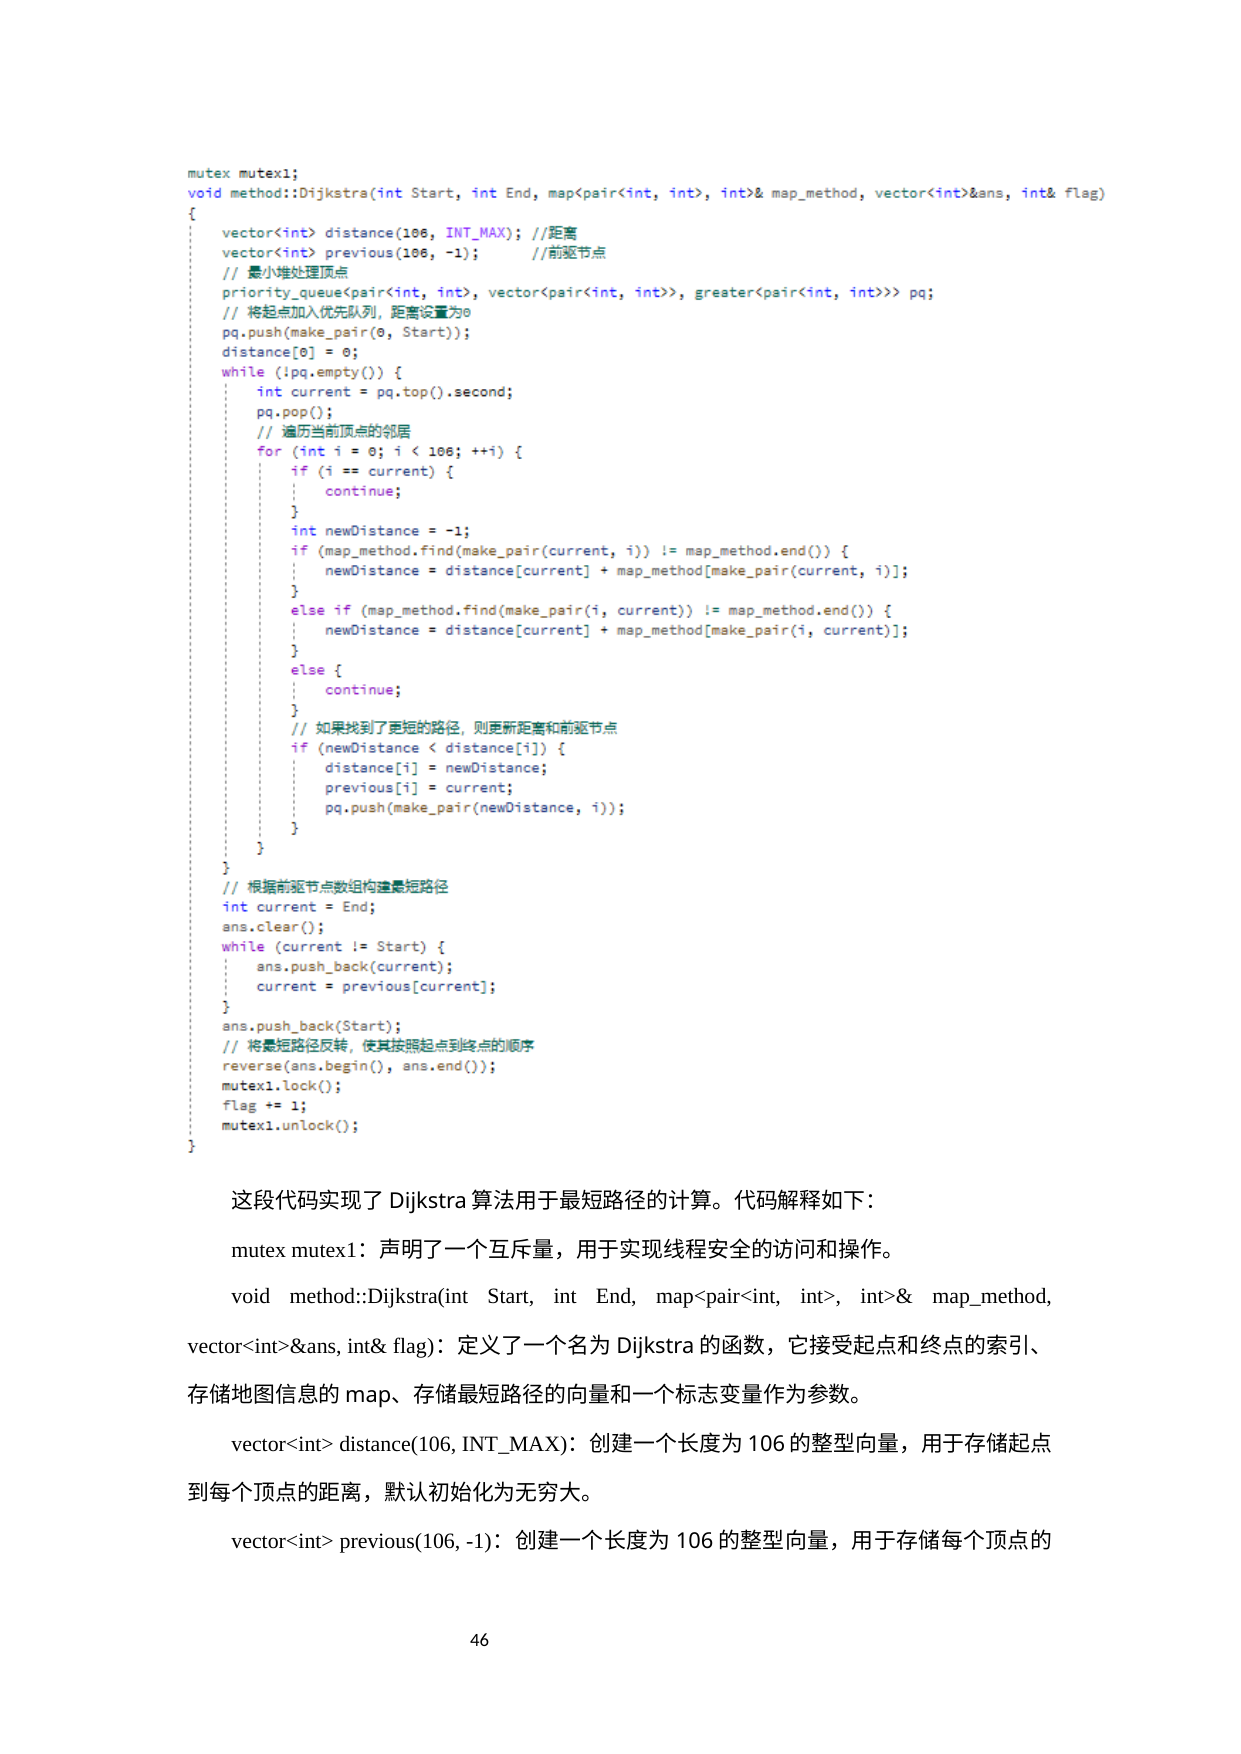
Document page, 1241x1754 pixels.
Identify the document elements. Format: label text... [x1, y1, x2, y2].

text void method::Dijkstra(int Start, int End, map<pair<int, int>, int>& map_method, vector<int>&ans, int& flag)：定义了一个名为Dijkstra的函数，它接受起点和终点的索引、存储地图信息的map、存储最短路径的向量和一个标志变量作为参数。 [187, 1279, 1053, 1409]
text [187, 1522, 1053, 1555]
text mutex mutex1：声明了一个互斥量，用于实现线程安全的访问和操作。 [187, 1231, 1053, 1264]
text 这段代码实现了Dijkstra算法用于最短路径的计算。代码解释如下： [187, 1183, 1053, 1215]
picture [187, 162, 1115, 1160]
text vector<int> distance(106, INT_MAX)：创建一个长度为106的整型向量，用于存储起点到每个顶点的距离，默认初始化为无穷大。 [187, 1425, 1053, 1507]
